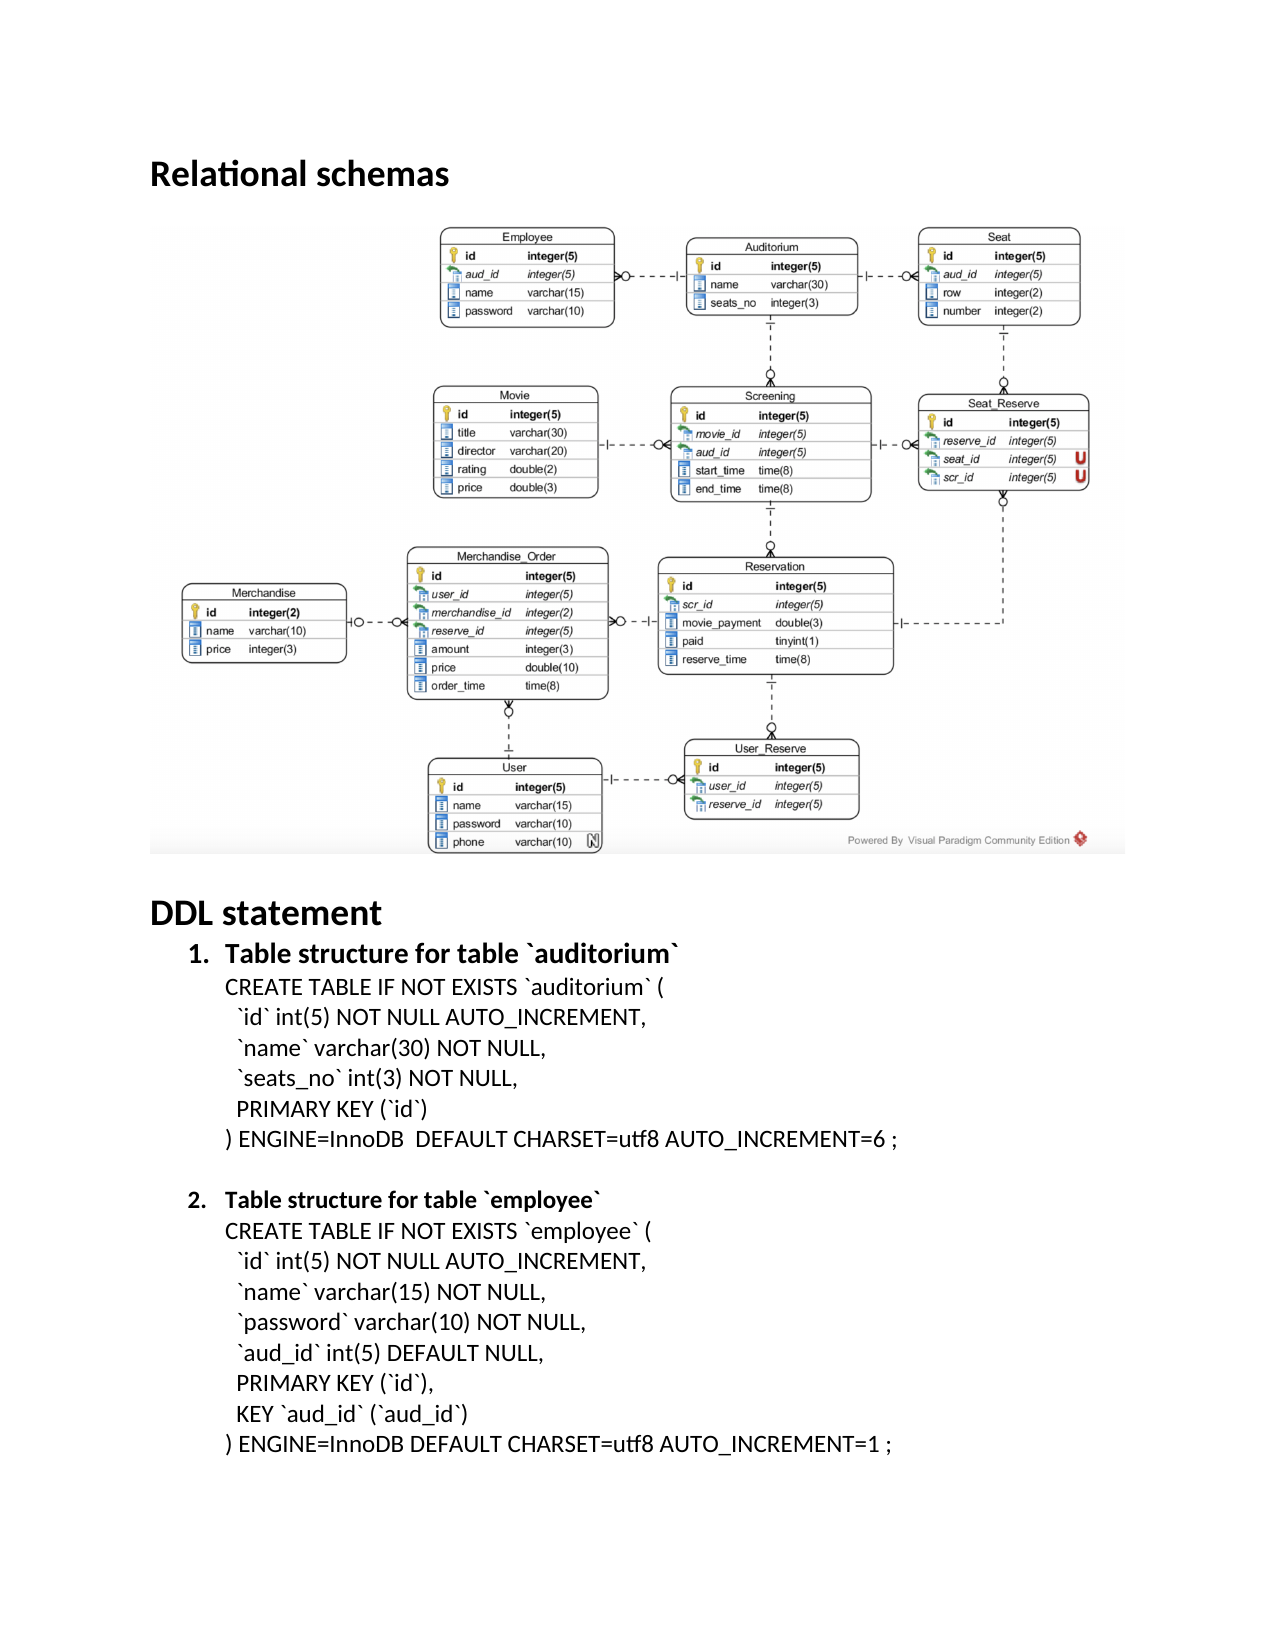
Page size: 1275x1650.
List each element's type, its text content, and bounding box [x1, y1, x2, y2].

list Table structure for table `employee` [187, 1184, 1125, 1215]
text CREATE TABLE IF NOT EXISTS `employee` ( [225, 1215, 1125, 1246]
text `name` varchar(30) NOT NULL, [225, 1032, 1125, 1062]
text PRIMARY KEY (`id`) [225, 1093, 1125, 1123]
text KEY `aud_id` (`aud_id`) [225, 1398, 1125, 1429]
text `id` int(5) NOT NULL AUTO_INCREMENT, [225, 1246, 1125, 1276]
text `id` int(5) NOT NULL AUTO_INCREMENT, [225, 1001, 1125, 1032]
text `name` varchar(15) NOT NULL, [225, 1276, 1125, 1307]
picture [150, 226, 1125, 854]
text ) ENGINE=InnoDB DEFAULT CHARSET=utf8 AUTO_INCREMENT=6 ; [225, 1123, 1125, 1154]
text PRIMARY KEY (`id`), [225, 1368, 1125, 1398]
text `password` varchar(10) NOT NULL, [225, 1307, 1125, 1337]
text Relational schemas [150, 150, 1125, 196]
text ) ENGINE=InnoDB DEFAULT CHARSET=utf8 AUTO_INCREMENT=1 ; [225, 1429, 1125, 1459]
text DDL statement [150, 889, 1125, 935]
text CREATE TABLE IF NOT EXISTS `auditorium` ( [225, 971, 1125, 1001]
text `seats_no` int(3) NOT NULL, [225, 1062, 1125, 1093]
list Table structure for table `auditorium` [187, 935, 1125, 971]
text `aud_id` int(5) DEFAULT NULL, [225, 1337, 1125, 1368]
